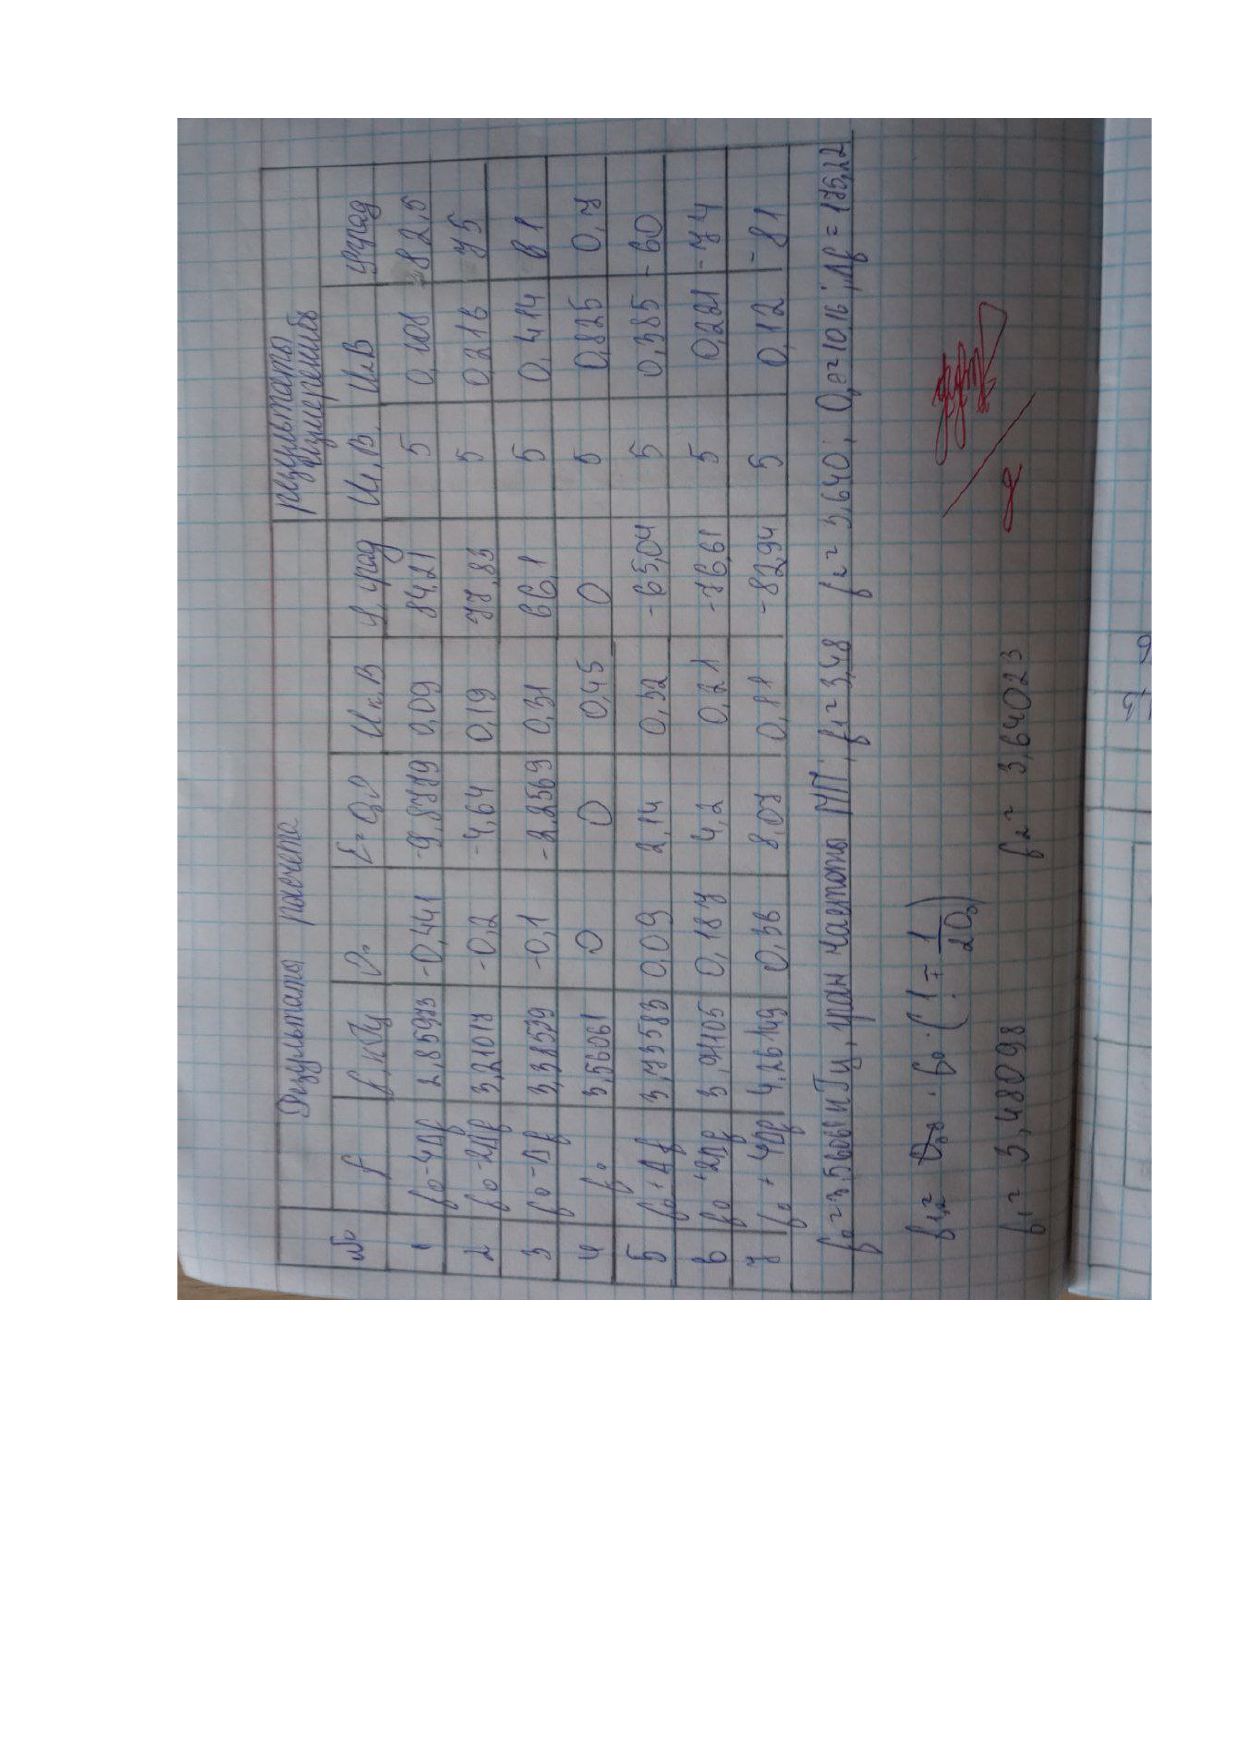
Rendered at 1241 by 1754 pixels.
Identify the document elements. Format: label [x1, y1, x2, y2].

picture [177, 118, 1152, 1300]
